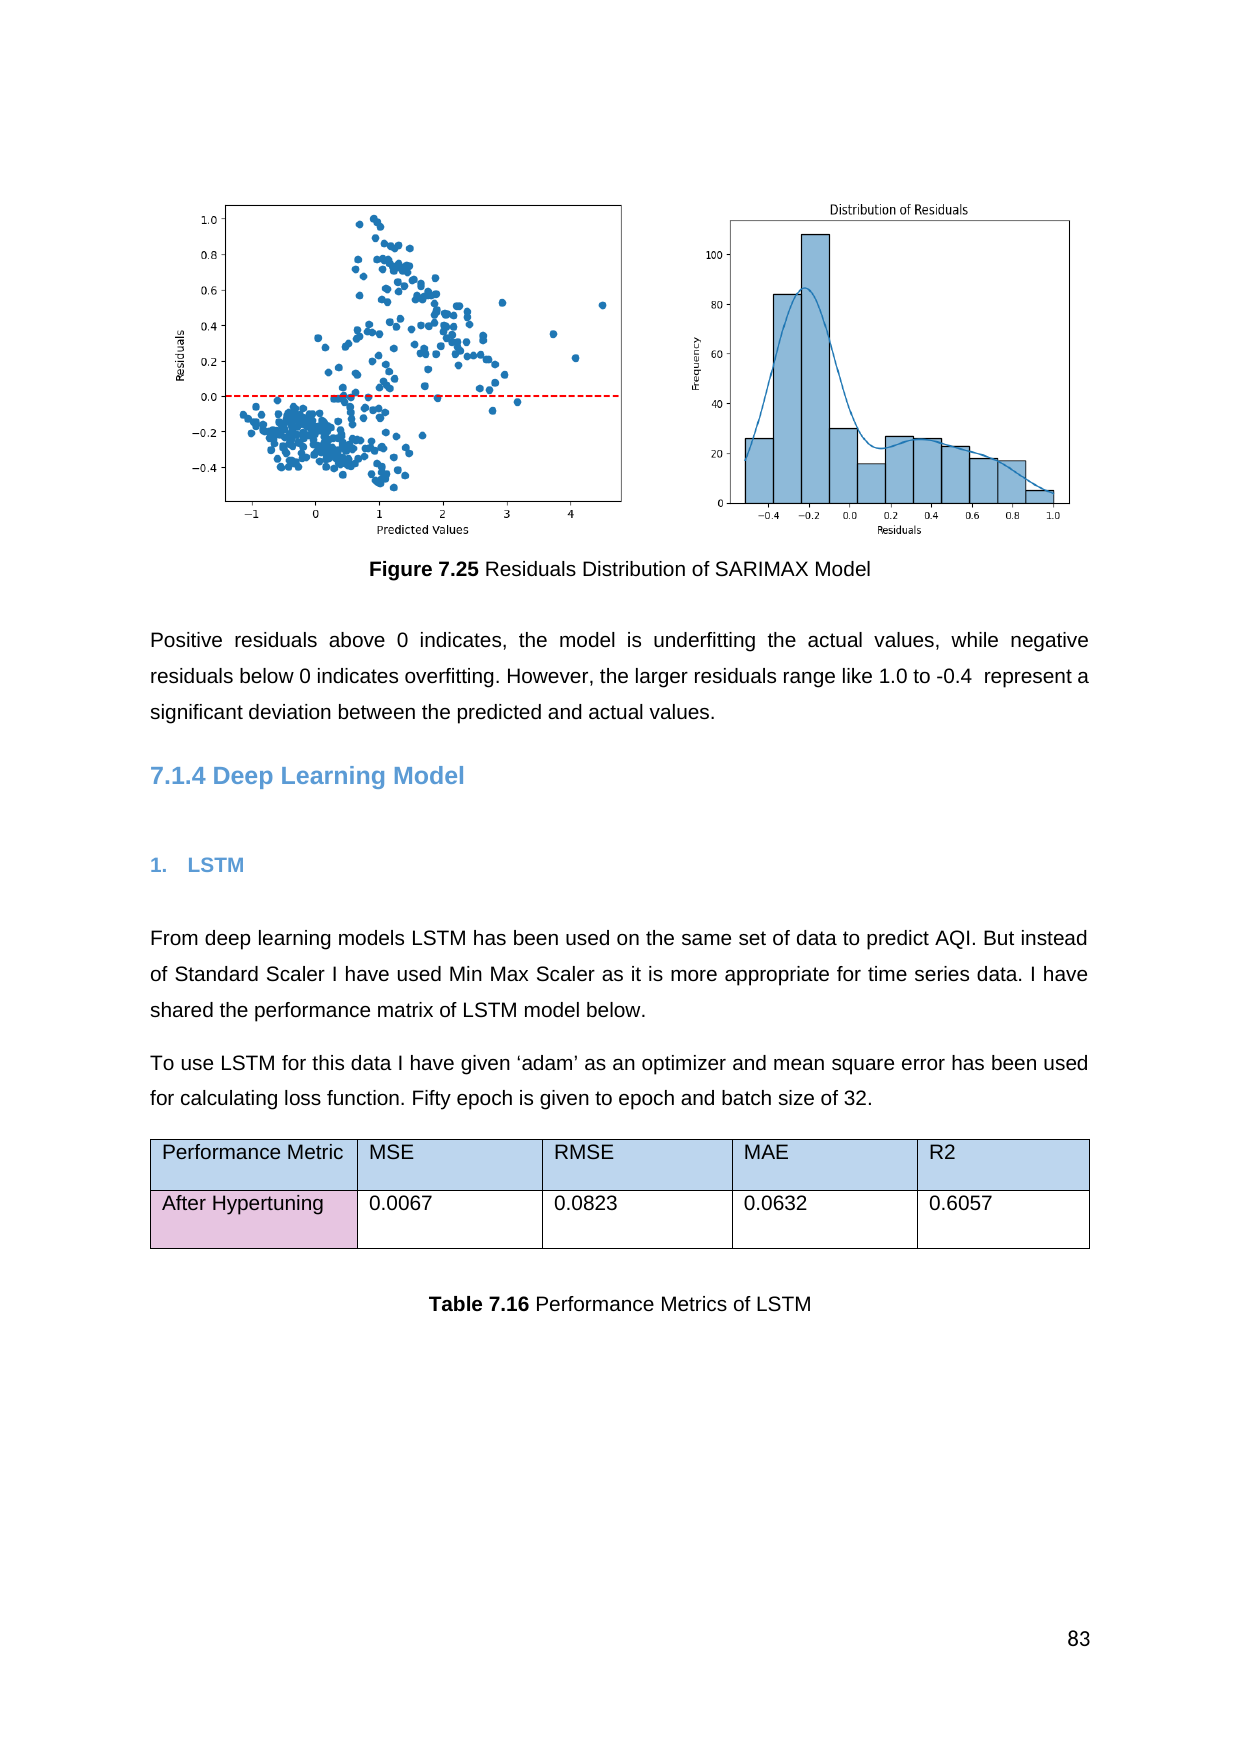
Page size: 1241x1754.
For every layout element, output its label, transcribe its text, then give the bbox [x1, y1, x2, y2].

table_cell 0.6057 [918, 1191, 1089, 1248]
subtitle LSTM [150, 853, 1090, 877]
table_cell 0.0632 [733, 1191, 917, 1248]
table_cell 0.0823 [543, 1191, 732, 1248]
table_header Performance Metric [151, 1140, 357, 1190]
table_header MSE [358, 1140, 542, 1190]
text Table 7.16 Performance Metrics of LSTM [150, 1292, 1090, 1316]
text Positive residuals above 0 indicates, the model is underfitting the actual values, while negative residuals below 0 indicates overfitting. However, the larger residuals range like 1.0 to -0.4 represent a significant deviation between the predicted and actual values. [150, 628, 1090, 724]
table_header MAE [733, 1140, 917, 1190]
subtitle 7.1.4 Deep Learning Model [150, 761, 1090, 790]
text To use LSTM for this data I have given ‘adam’ as an optimizer and mean square error has been used for calculating loss function. Fifty epoch is given to epoch and batch size of 32. [150, 1050, 1090, 1110]
table_cell 0.0067 [358, 1191, 542, 1248]
picture [150, 195, 633, 538]
table_header RMSE [543, 1140, 732, 1190]
table_header R2 [918, 1140, 1089, 1190]
text Figure 7.25 Residuals Distribution of SARIMAX Model [150, 556, 1090, 580]
text From deep learning models LSTM has been used on the same set of data to predict AQI. But instead of Standard Scaler I have used Min Max Scaler as it is more appropriate for time series data. I have shared the performance matrix of LSTM model below. [150, 926, 1090, 1022]
picture [679, 196, 1088, 538]
table_cell After Hypertuning [151, 1191, 357, 1248]
